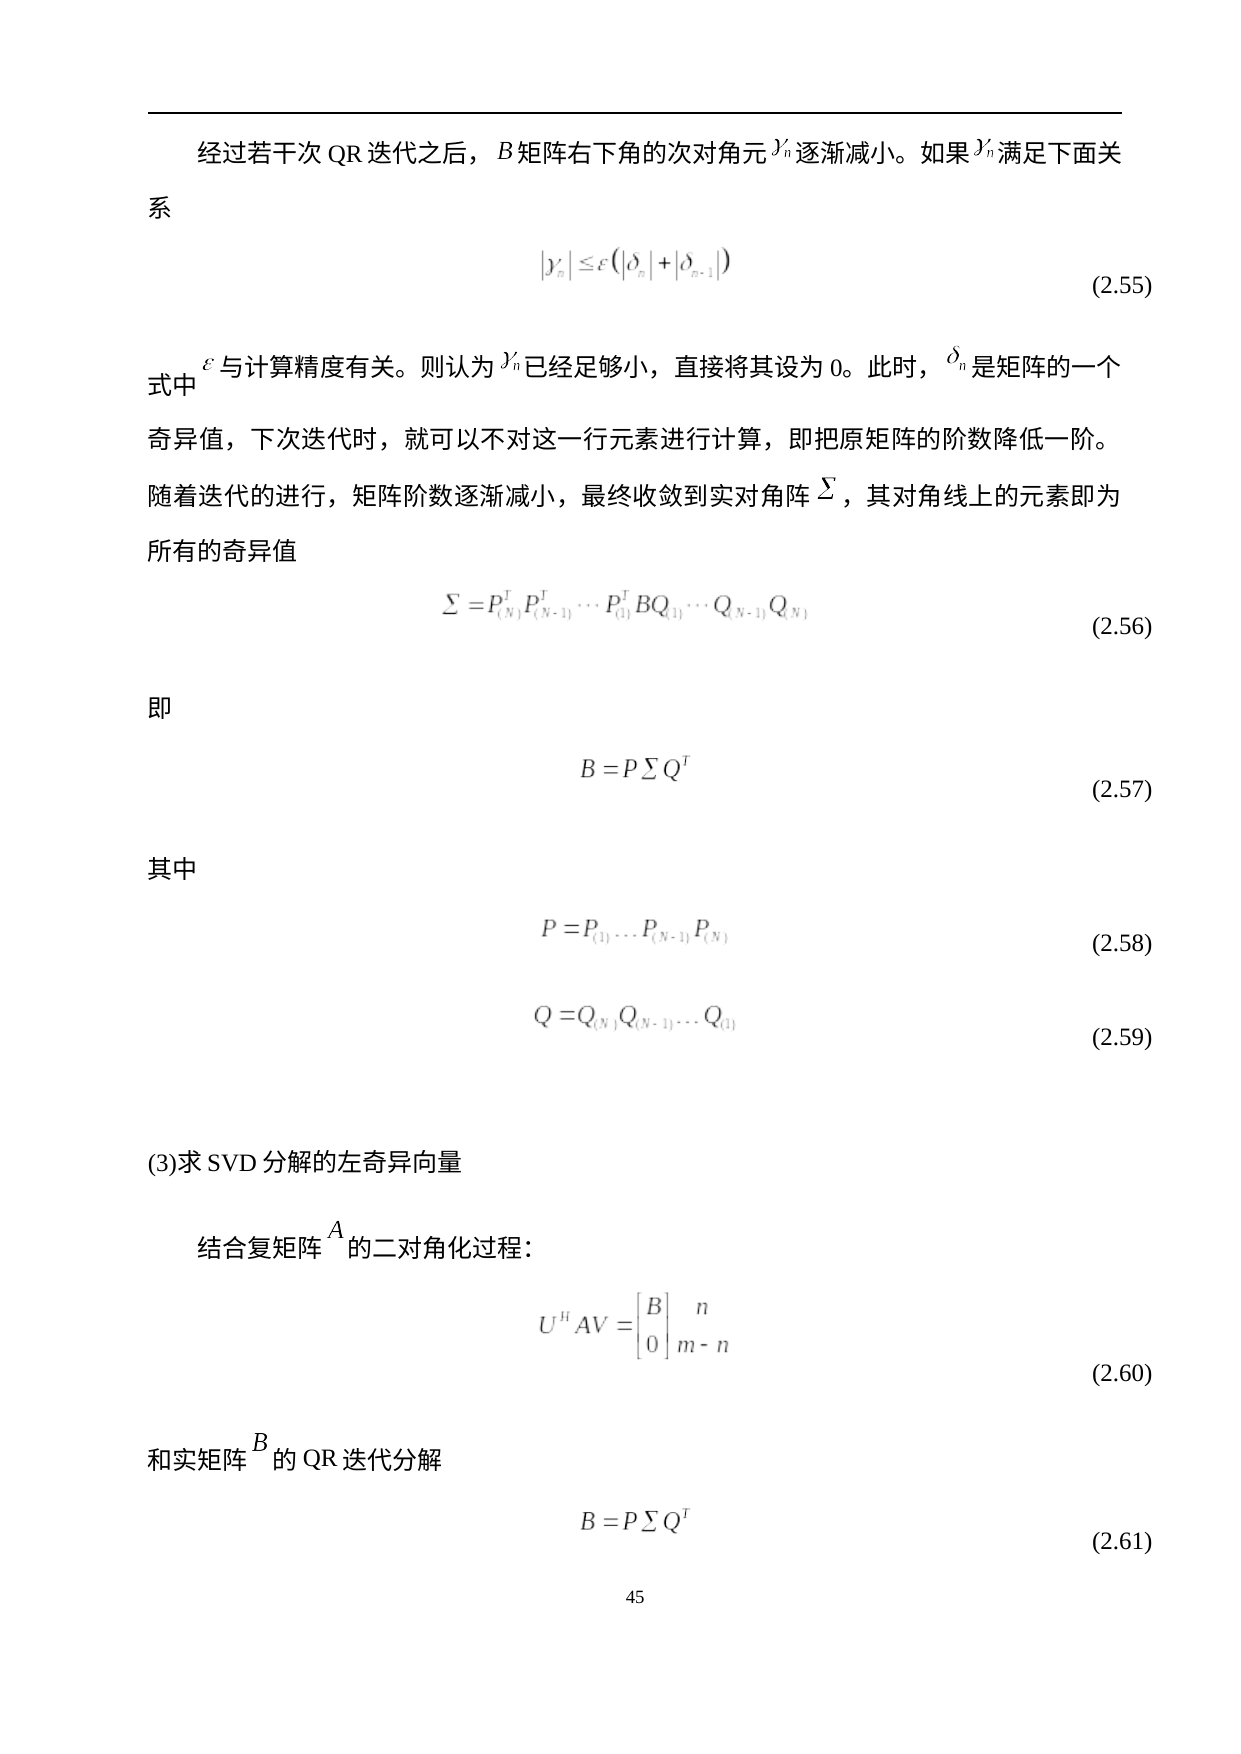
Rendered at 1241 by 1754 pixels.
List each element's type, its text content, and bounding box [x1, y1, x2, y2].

text 其中 [148, 834, 1122, 885]
text 结合复矩阵的二对角化过程： [148, 1213, 1122, 1264]
text (3)求SVD分解的左奇异向量 [148, 1127, 1122, 1195]
text 即 [148, 673, 1122, 724]
text (2.55) [148, 242, 1122, 310]
text 和实矩阵的QR迭代分解 [148, 1425, 1122, 1477]
text 经过若干次QR迭代之后，矩阵右下角的次对角元逐渐减小。如果满足下面关系 [148, 125, 1122, 224]
text (2.56) [148, 585, 1122, 648]
text (2.57) [148, 750, 1122, 809]
text (2.59) [148, 997, 1122, 1059]
text (2.60) [148, 1290, 1122, 1387]
text (2.58) [148, 911, 1122, 973]
text 式中与计算精度有关。则认为已经足够小，直接将其设为0。此时，是矩阵的一个奇异值，下次迭代时，就可以不对这一行元素进行计算，即把原矩阵的阶数降低一阶。随着迭代的进行，矩阵阶数逐渐减小，最终收敛到实对角阵，其对角线上的元素即为所有的奇异值 [148, 338, 1122, 567]
text (2.61) [148, 1502, 1122, 1562]
